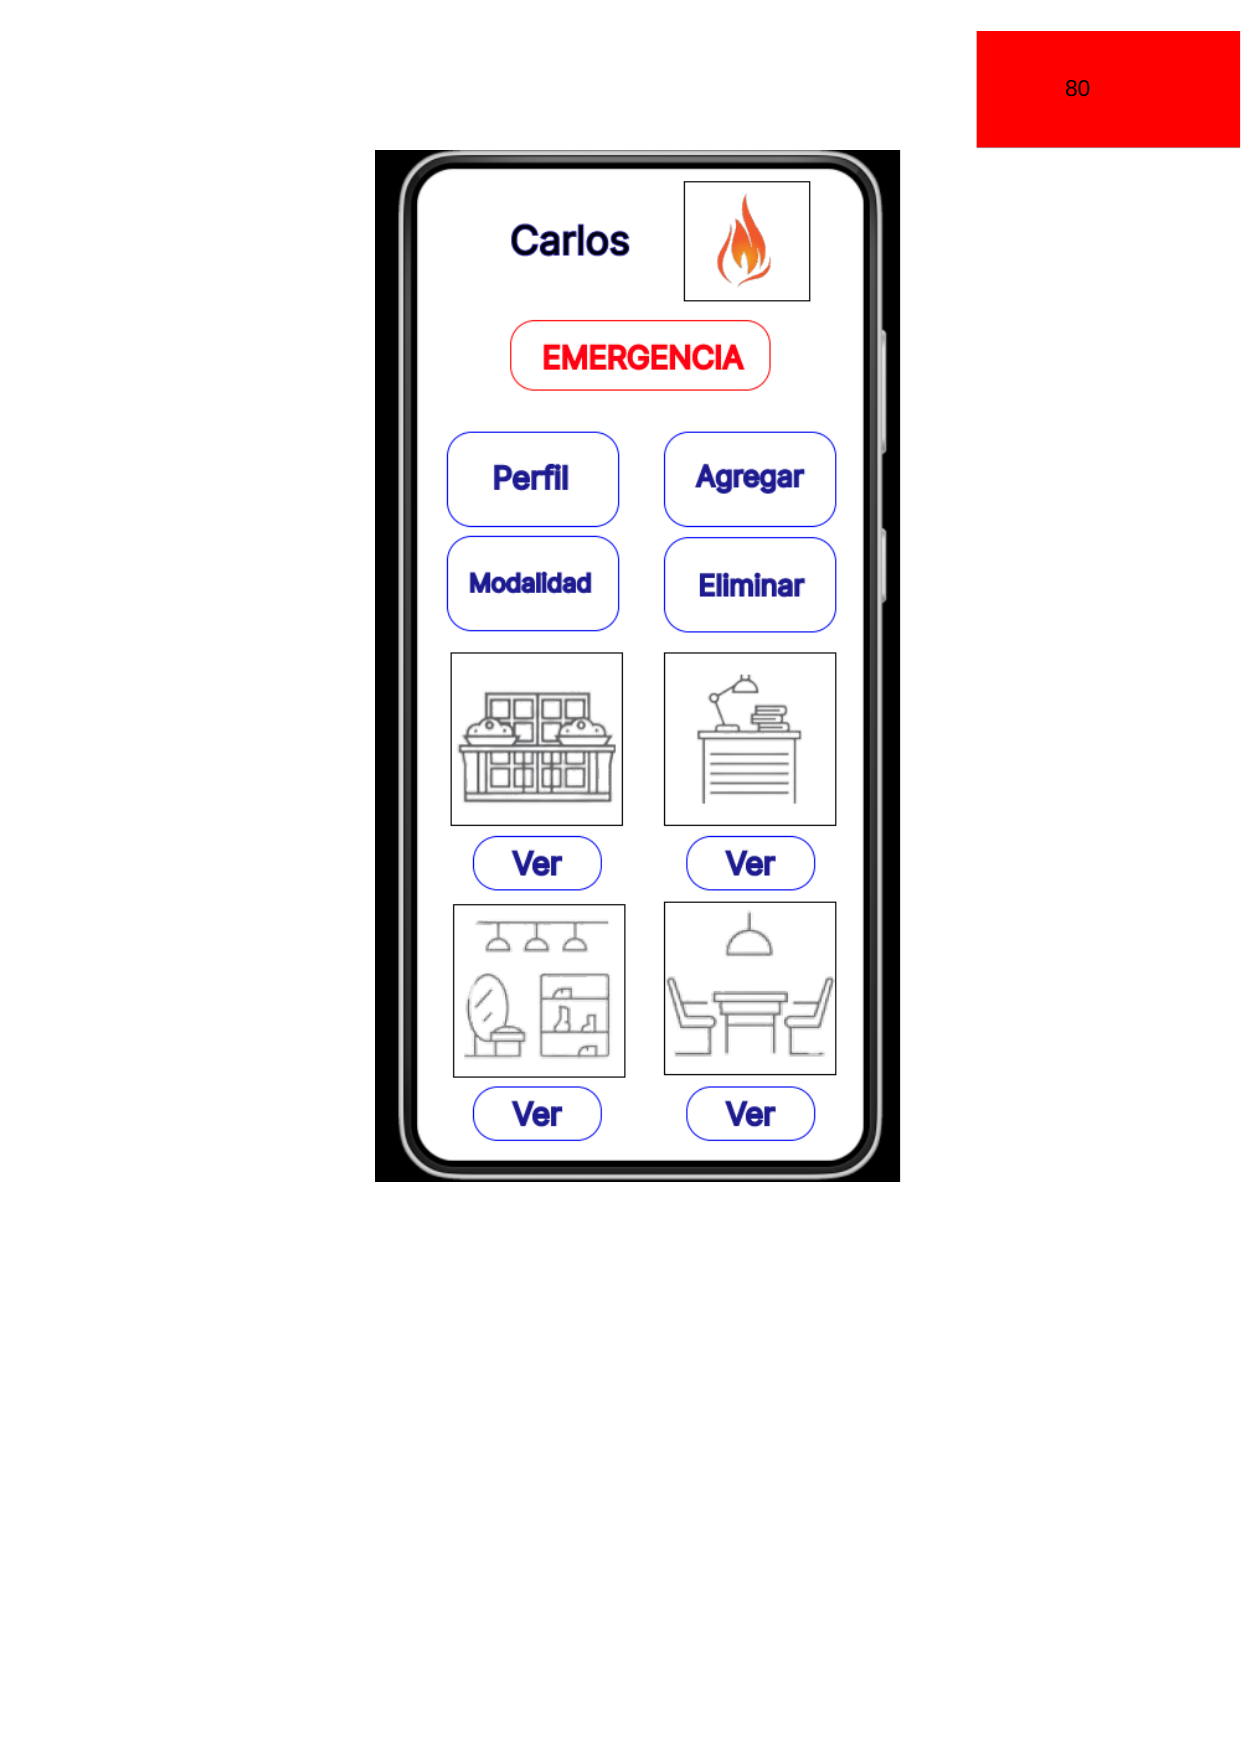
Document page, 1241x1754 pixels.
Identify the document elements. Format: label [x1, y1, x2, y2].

picture [375, 150, 901, 1182]
picture [976, 31, 1241, 150]
